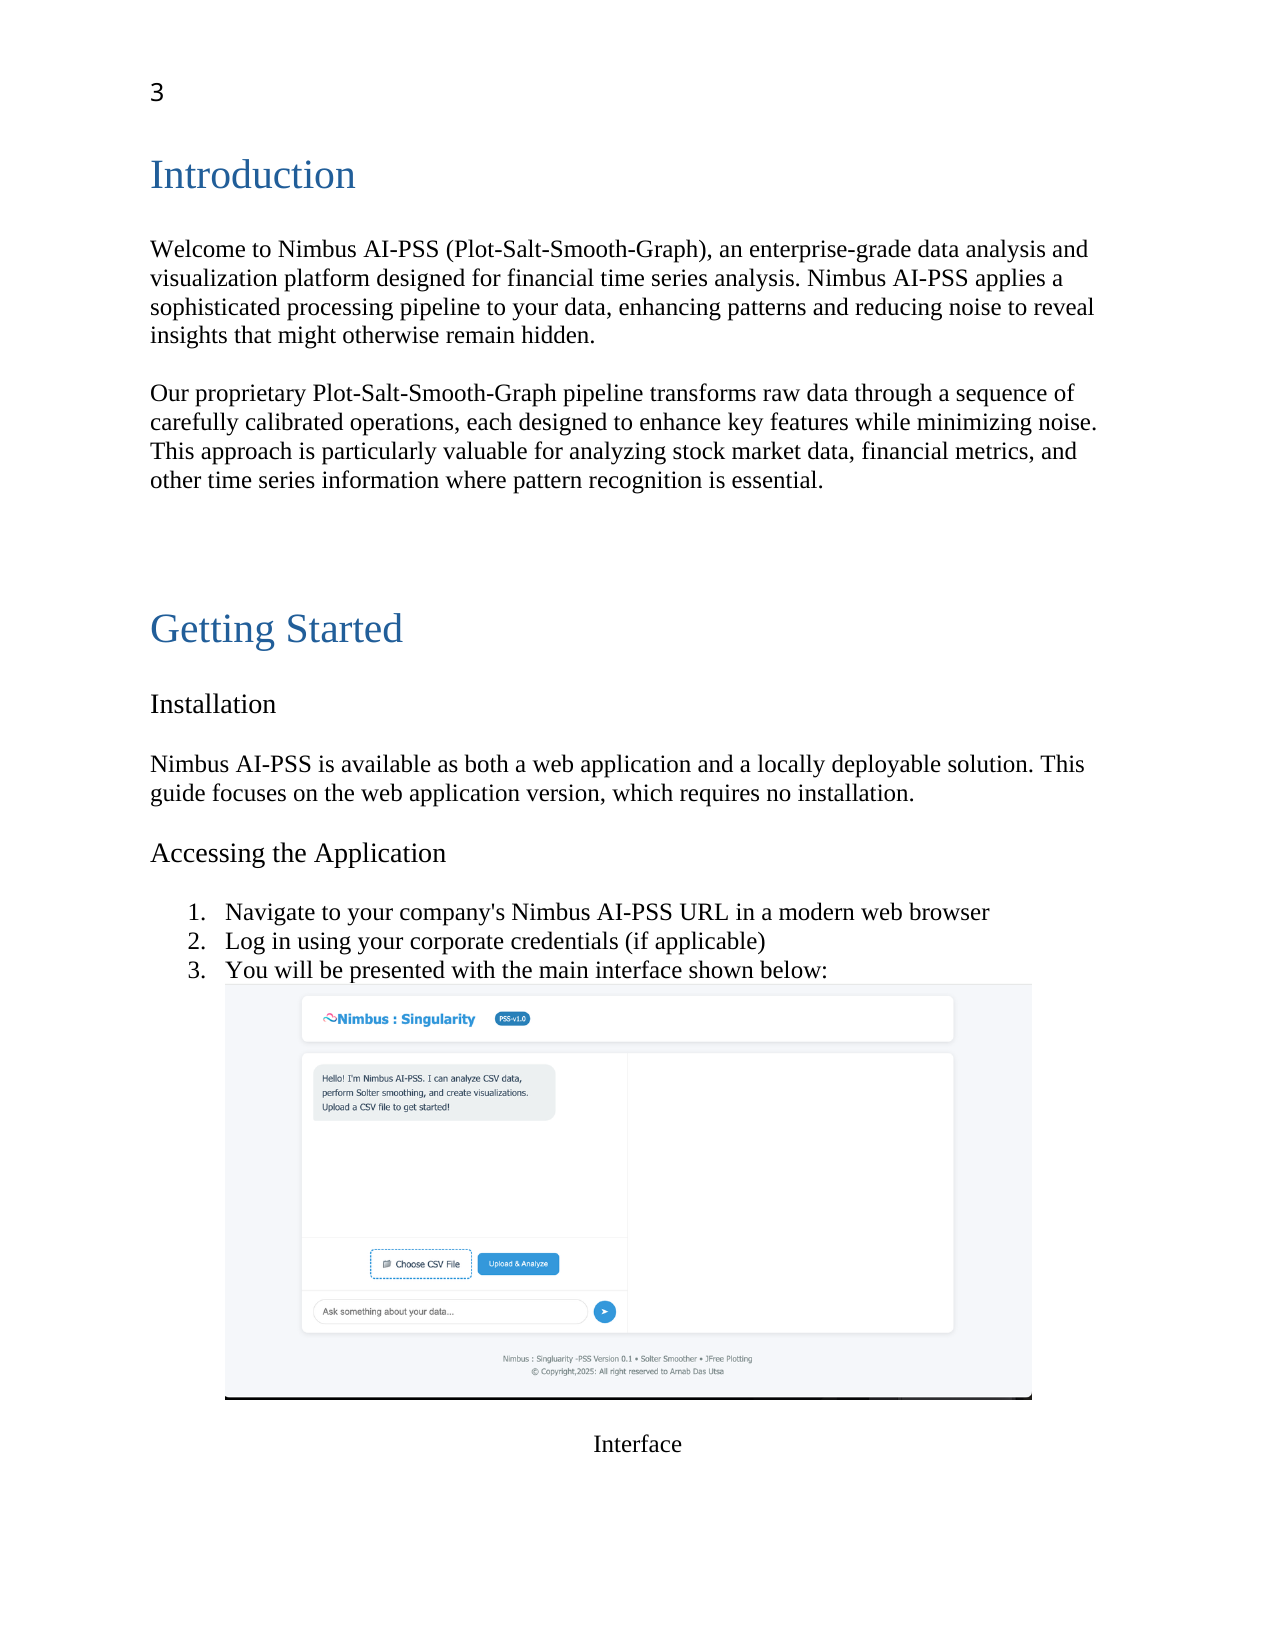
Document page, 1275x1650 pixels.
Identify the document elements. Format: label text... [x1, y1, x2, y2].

text Accessing the Application [150, 836, 1125, 868]
text Interface [150, 1429, 1125, 1458]
list Log in using your corporate credentials (if applicable) [187, 926, 1125, 955]
picture [225, 983, 1032, 1400]
text Welcome to Nimbus AI-PSS (Plot-Salt-Smooth-Graph), an enterprise-grade data analysis and visualization platform designed for financial time series analysis. Nimbus AI-PSS applies a sophisticated processing pipeline to your data, enhancing patterns and reducing noise to reveal insights that might otherwise remain hidden. [150, 234, 1125, 349]
text Nimbus AI-PSS is available as both a web application and a locally deployable solution. This guide focuses on the web application version, which requires no installation. [150, 749, 1125, 807]
subtitle Introduction [150, 150, 1125, 198]
list Navigate to your company's Nimbus AI-PSS URL in a modern web browser [187, 897, 1125, 926]
text Installation [150, 687, 1125, 720]
text Our proprietary Plot-Salt-Smooth-Graph pipeline transforms raw data through a sequence of carefully calibrated operations, each designed to enhance key features while minimizing noise. This approach is particularly valuable for analyzing stock market data, financial metrics, and other time series information where pattern recognition is essential. [150, 378, 1125, 493]
subtitle Getting Started [150, 603, 1125, 651]
